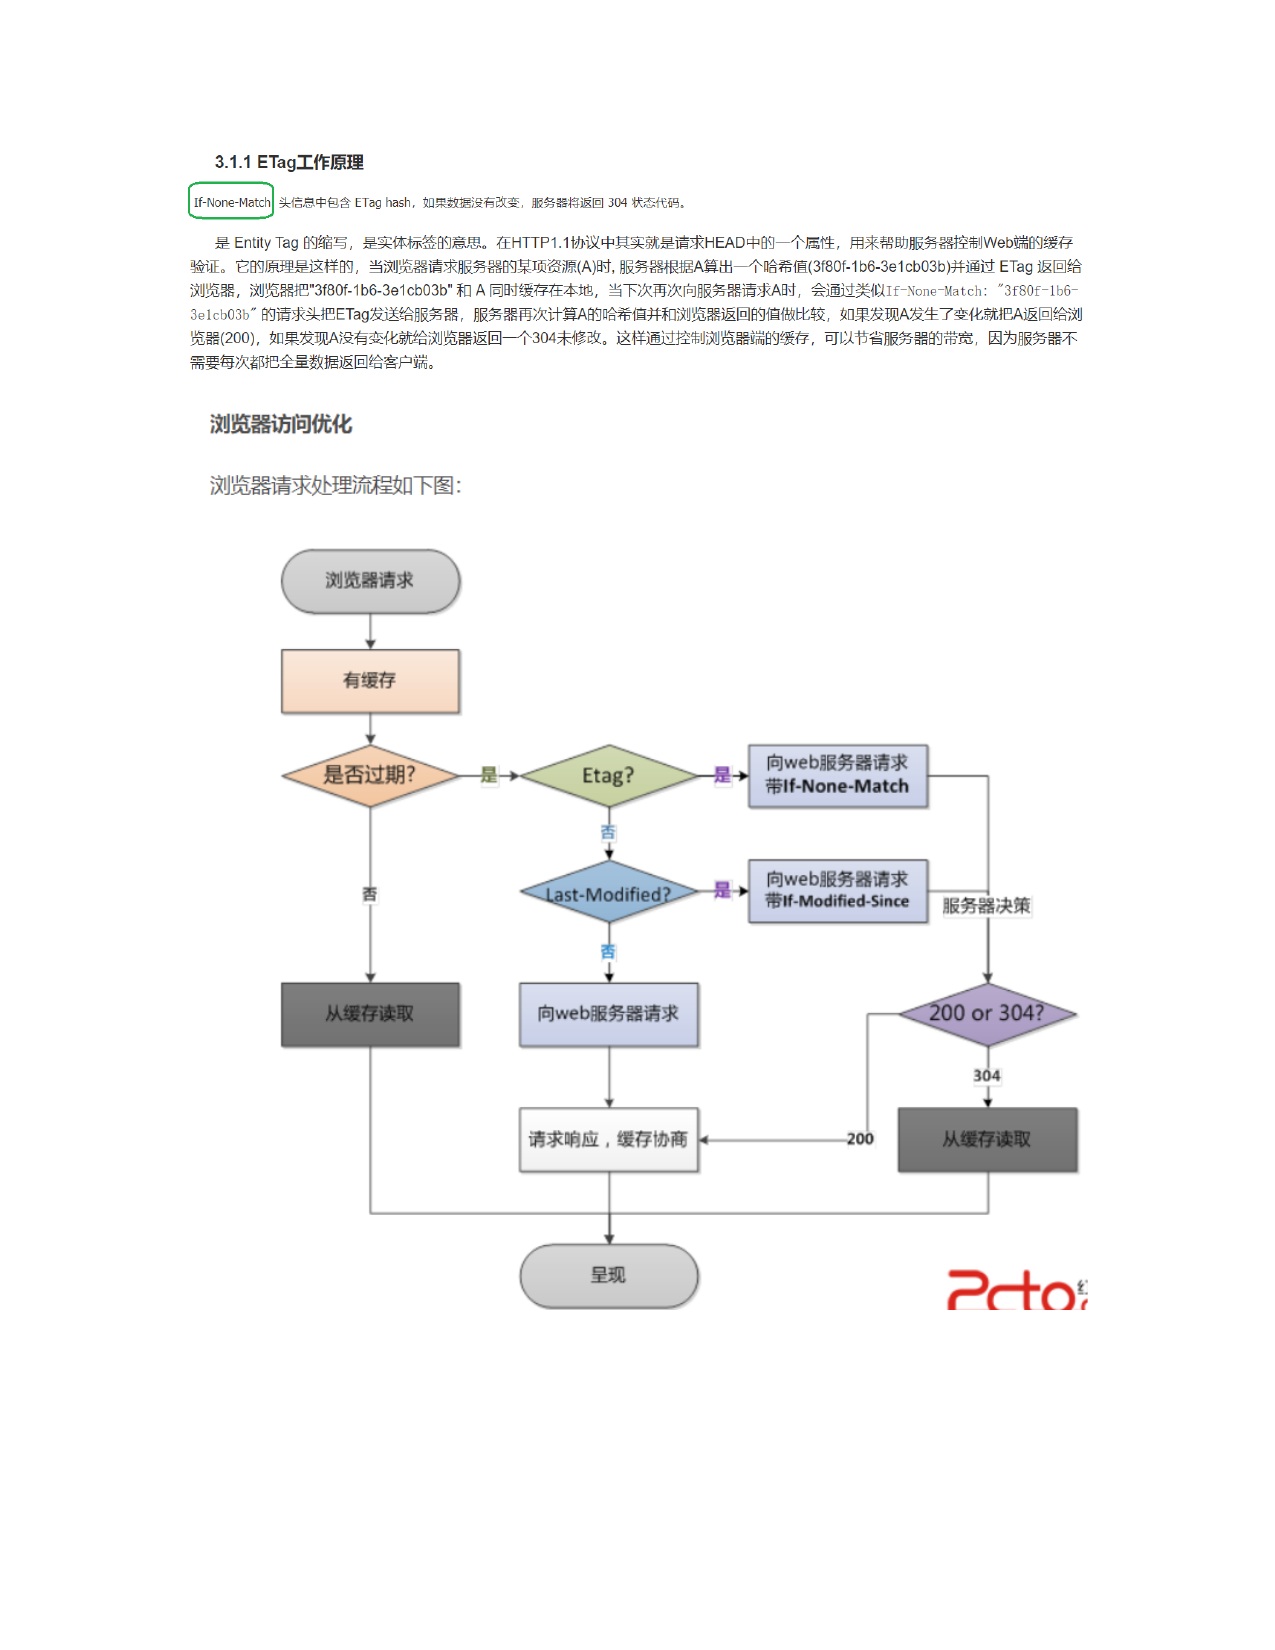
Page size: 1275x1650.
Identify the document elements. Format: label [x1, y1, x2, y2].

picture [187, 150, 1086, 372]
picture [187, 401, 1088, 1310]
